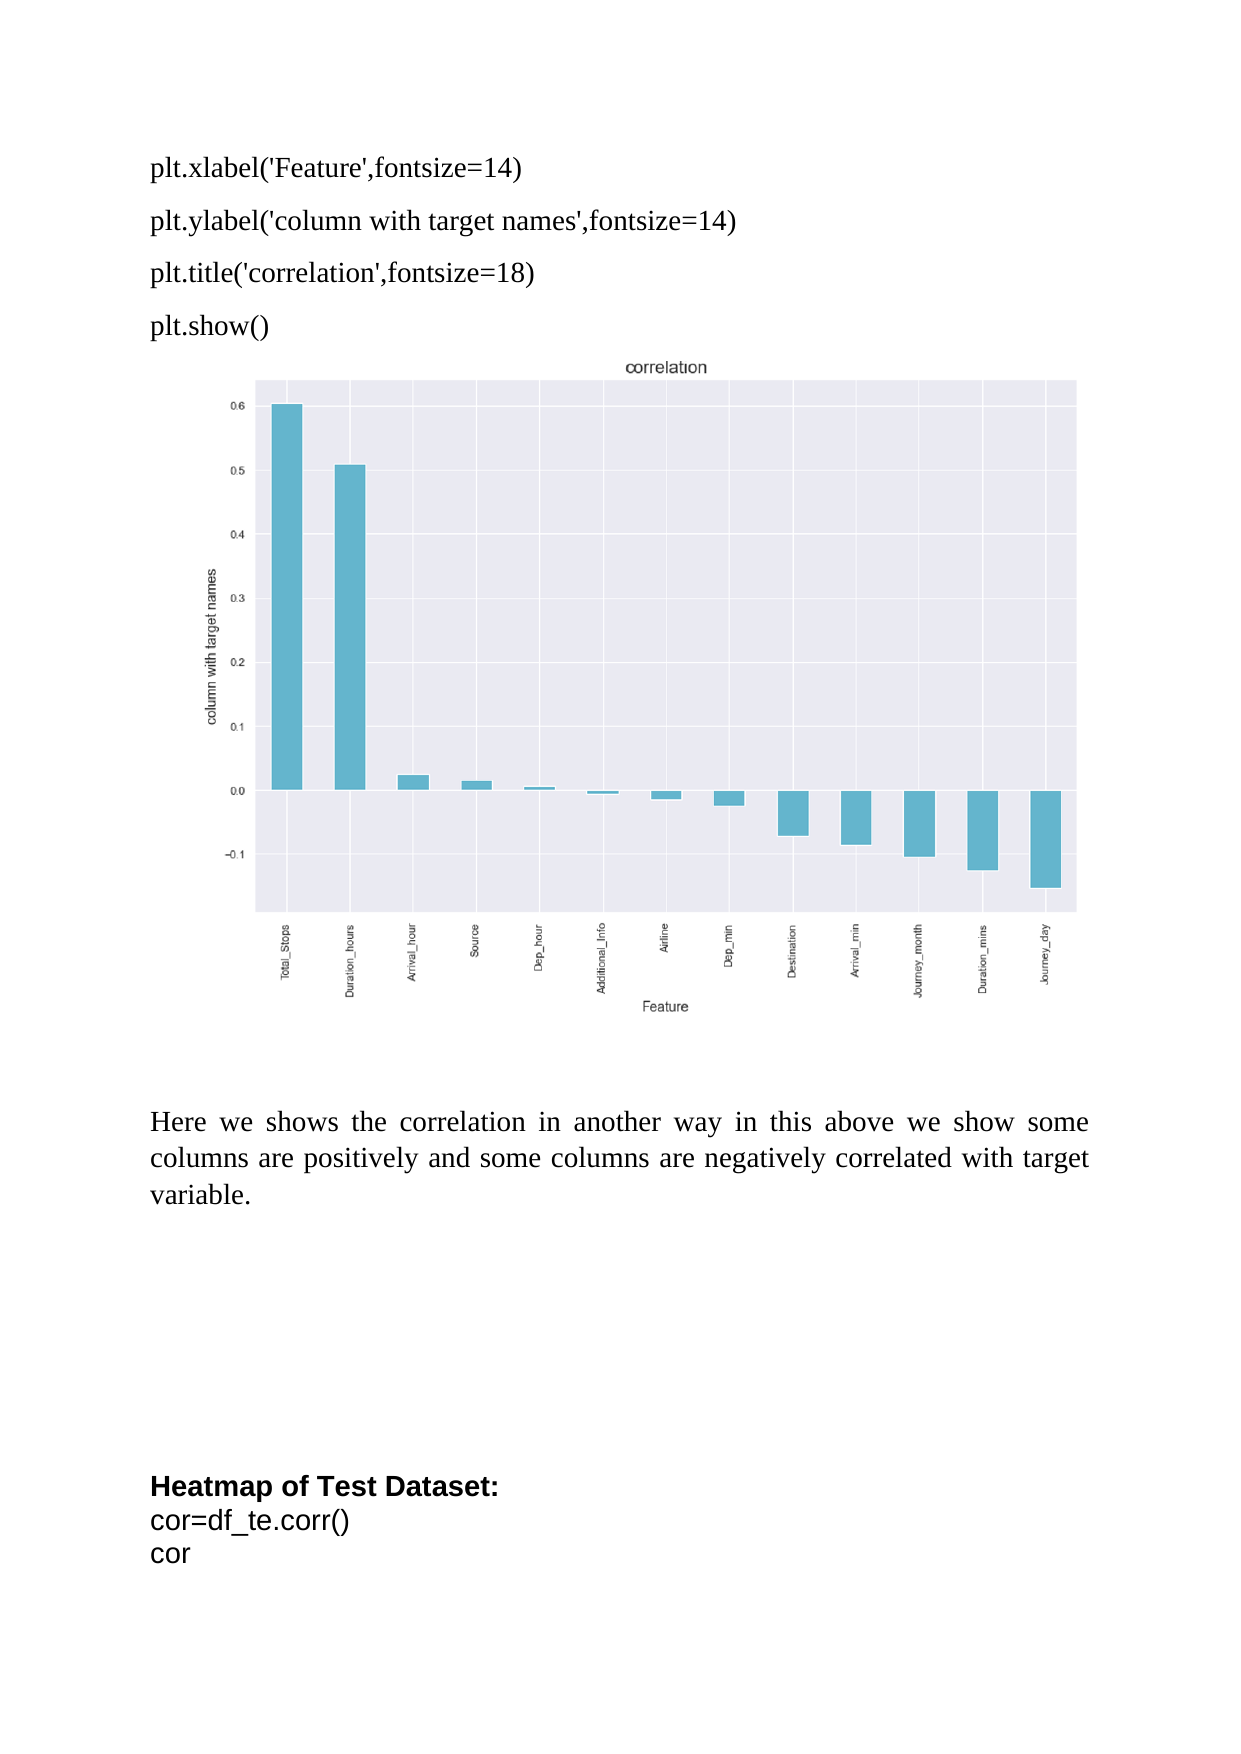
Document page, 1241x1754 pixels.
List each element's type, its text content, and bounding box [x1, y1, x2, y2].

text cor [150, 1536, 1090, 1570]
text plt.ylabel('column with target names',fontsize=14) [150, 203, 1090, 236]
text plt.title('correlation',fontsize=18) [150, 256, 1090, 289]
text Here we shows the correlation in another way in this above we show some columns are positively and some columns are negatively correlated with target variable. [150, 1104, 1090, 1210]
text plt.show() [150, 308, 1090, 342]
text Heatmap of Test Dataset: [150, 1469, 1090, 1503]
text plt.xlabel('Feature',fontsize=14) [150, 150, 1090, 183]
picture [150, 361, 1091, 1014]
text cor=df_te.corr() [150, 1503, 1090, 1536]
